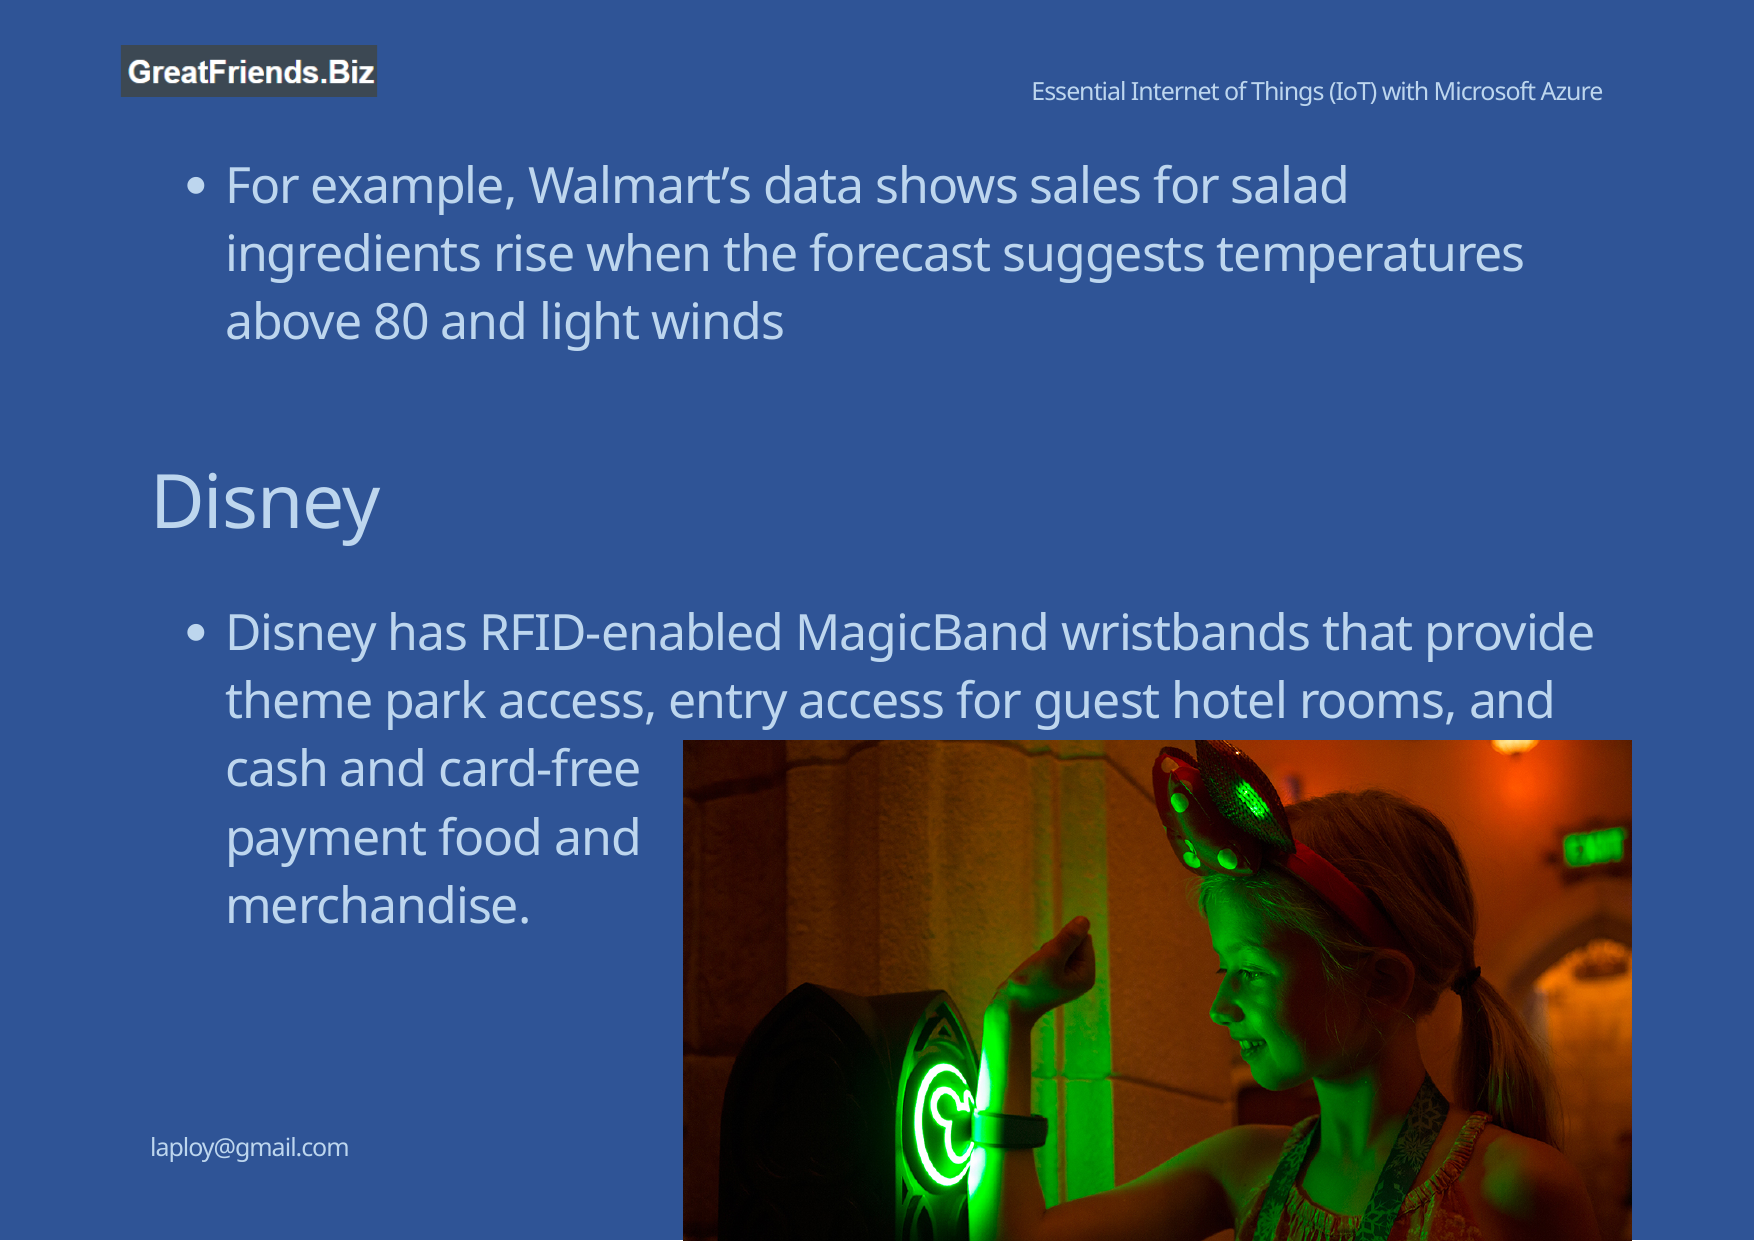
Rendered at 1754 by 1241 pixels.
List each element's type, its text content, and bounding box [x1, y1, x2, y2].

picture [120, 45, 378, 97]
title Disney has RFID-enabled MagicBand wristbands that provide theme park access, entry access for guest hotel rooms, and cash and card-free payment food and merchandise. [187, 597, 1604, 938]
picture [683, 740, 1632, 1241]
title For example, Walmart’s data shows sales for salad ingredients rise when the forecast suggests temperatures above 80 and light winds [187, 150, 1604, 354]
title Disney [150, 448, 1604, 550]
